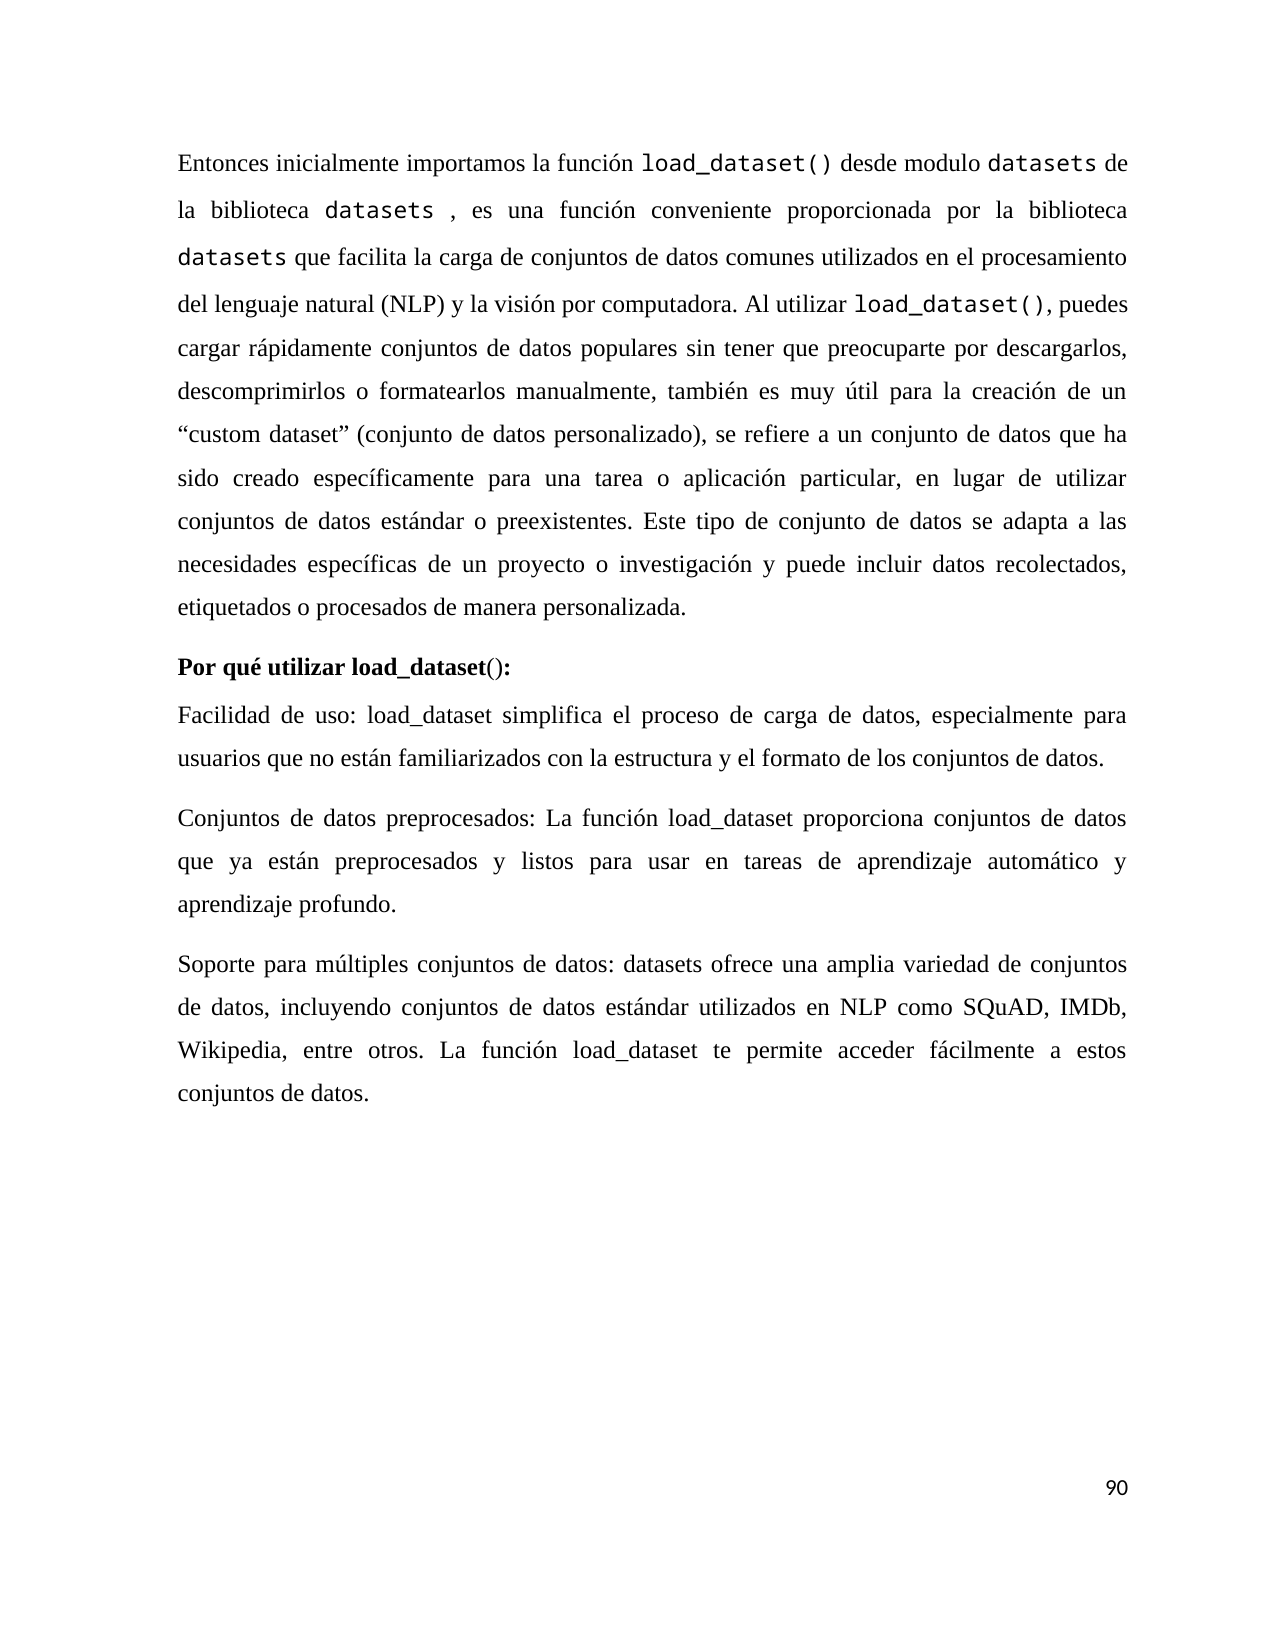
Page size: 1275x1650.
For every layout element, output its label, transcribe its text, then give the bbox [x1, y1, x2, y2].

text Facilidad de uso: load_dataset simplifica el proceso de carga de datos, especialmente para usuarios que no están familiarizados con la estructura y el formato de los conjuntos de datos. [177, 700, 1128, 772]
text Conjuntos de datos preprocesados: La función load_dataset proporciona conjuntos de datos que ya están preprocesados y listos para usar en tareas de aprendizaje automático y aprendizaje profundo. [177, 803, 1128, 918]
text Por qué utilizar load_dataset(): [177, 652, 1128, 681]
text Entonces inicialmente importamos la función load_dataset() desde modulo datasets de la biblioteca datasets , es una función conveniente proporcionada por la biblioteca datasets que facilita la carga de conjuntos de datos comunes utilizados en el procesamiento del lenguaje natural (NLP) y la visión por computadora. Al utilizar load_dataset(), puedes cargar rápidamente conjuntos de datos populares sin tener que preocuparte por descargarlos, descomprimirlos o formatearlos manualmente, también es muy útil para la creación de un “custom dataset” (conjunto de datos personalizado), se refiere a un conjunto de datos que ha sido creado específicamente para una tarea o aplicación particular, en lugar de utilizar conjuntos de datos estándar o preexistentes. Este tipo de conjunto de datos se adapta a las necesidades específicas de un proyecto o investigación y puede incluir datos recolectados, etiquetados o procesados de manera personalizada. [177, 147, 1128, 621]
text Soporte para múltiples conjuntos de datos: datasets ofrece una amplia variedad de conjuntos de datos, incluyendo conjuntos de datos estándar utilizados en NLP como SQuAD, IMDb, Wikipedia, entre otros. La función load_dataset te permite acceder fácilmente a estos conjuntos de datos. [177, 949, 1128, 1107]
